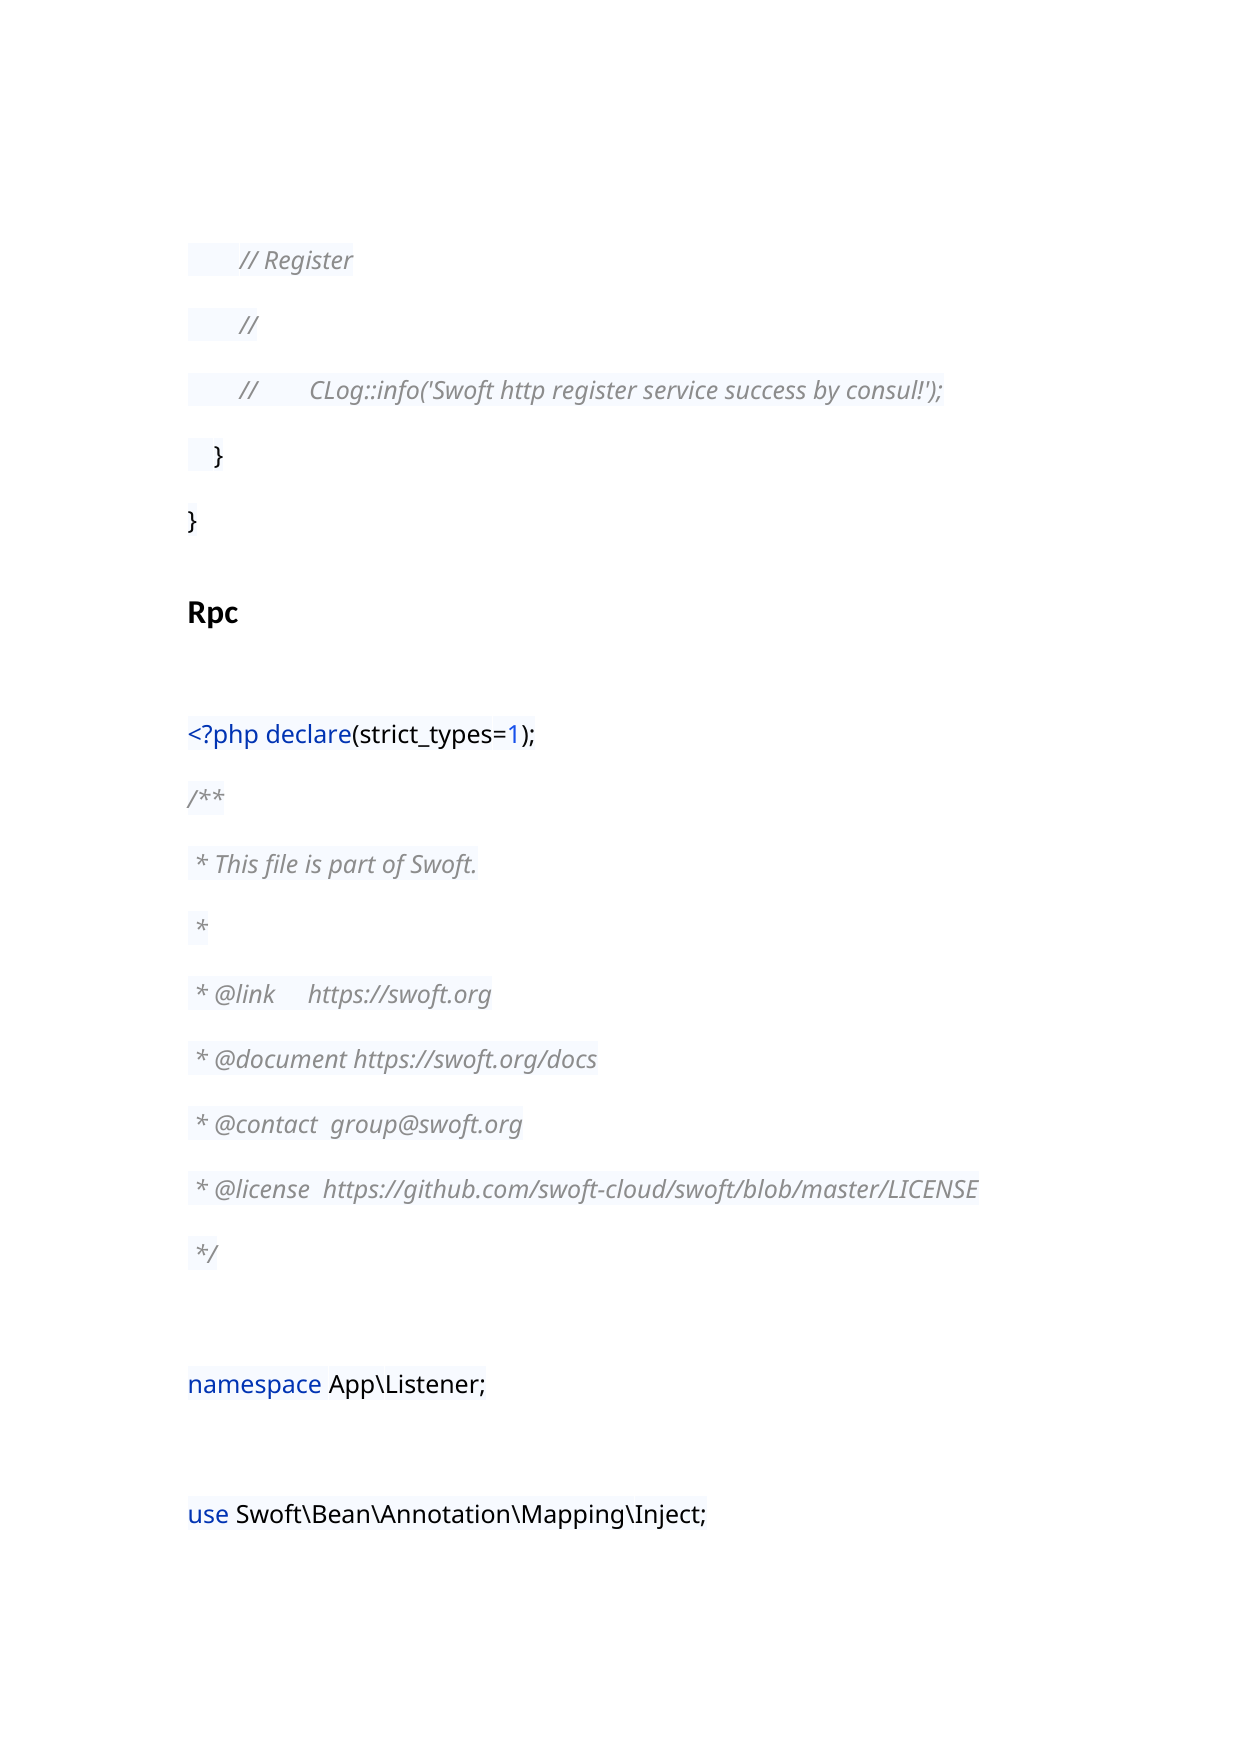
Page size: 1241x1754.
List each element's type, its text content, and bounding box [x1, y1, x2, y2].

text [187, 162, 1053, 552]
subtitle Rpc [187, 579, 1053, 644]
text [187, 701, 1053, 1546]
